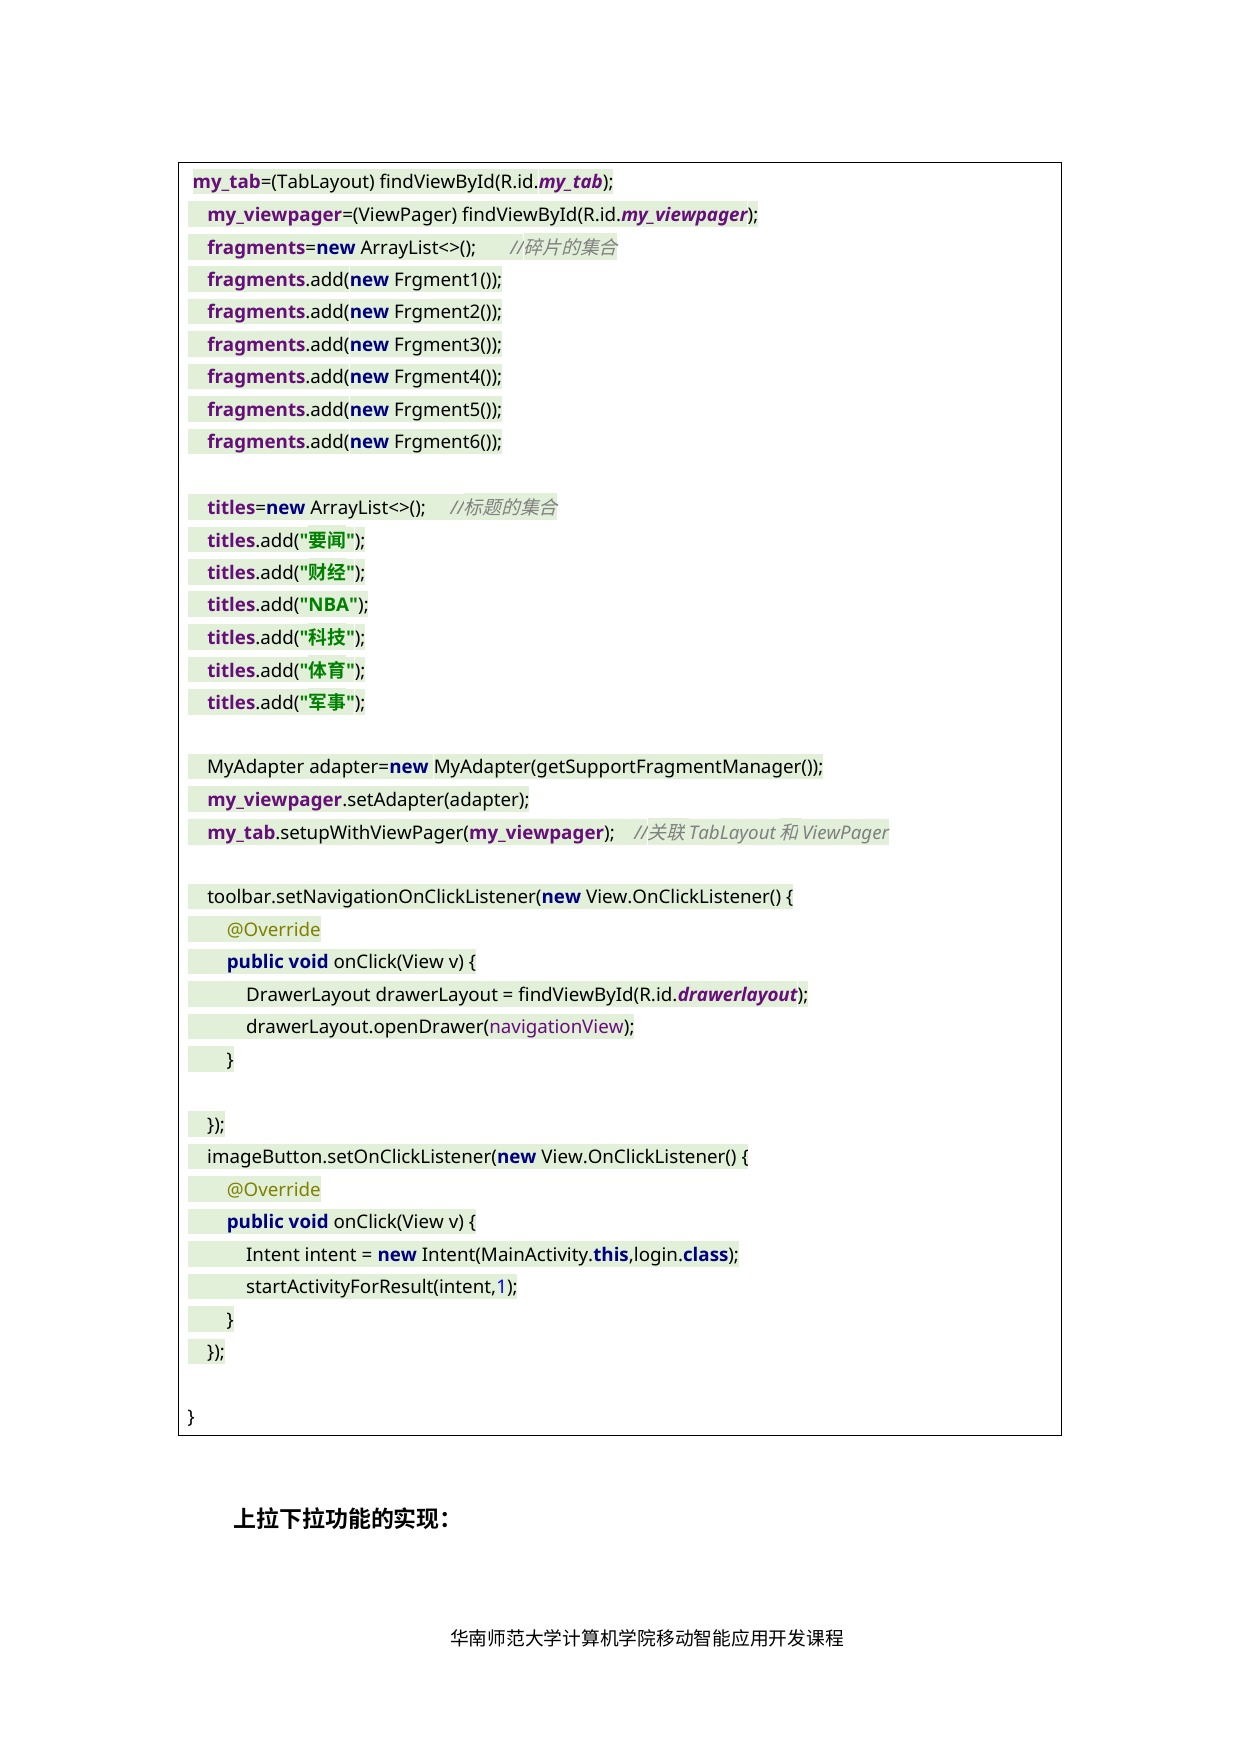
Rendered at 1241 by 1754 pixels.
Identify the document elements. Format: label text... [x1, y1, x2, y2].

text 上拉下拉功能的实现： [187, 1485, 1053, 1550]
text my_tab=(TabLayout) findViewById(R.id.my_tab); my_viewpager=(ViewPager) findViewById(R.id.my_viewpager); fragments=new ArrayList<>(); //碎片的集合 fragments.add(new Frgment1()); fragments.add(new Frgment2()); fragments.add(new Frgment3()); fragments.add(new Frgment4()); fragments.add(new Frgment5()); fragments.add(new Frgment6()); titles=new ArrayList<>(); //标题的集合 titles.add("要闻"); titles.add("财经"); titles.add("NBA"); titles.add("科技"); titles.add("体育"); titles.add("军事"); MyAdapter adapter=new MyAdapter(getSupportFragmentManager()); my_viewpager.setAdapter(adapter); my_tab.setupWithViewPager(my_viewpager); //关联TabLayout和ViewPager toolbar.setNavigationOnClickListener(new View.OnClickListener() { @Override public void onClick(View v) { DrawerLayout drawerLayout = findViewById(R.id.drawerlayout); drawerLayout.openDrawer(navigationView); } }); imageButton.setOnClickListener(new View.OnClickListener() { @Override public void onClick(View v) { Intent intent = new Intent(MainActivity.this,login.class); startActivityForResult(intent,1); } }); } [179, 163, 1061, 1435]
